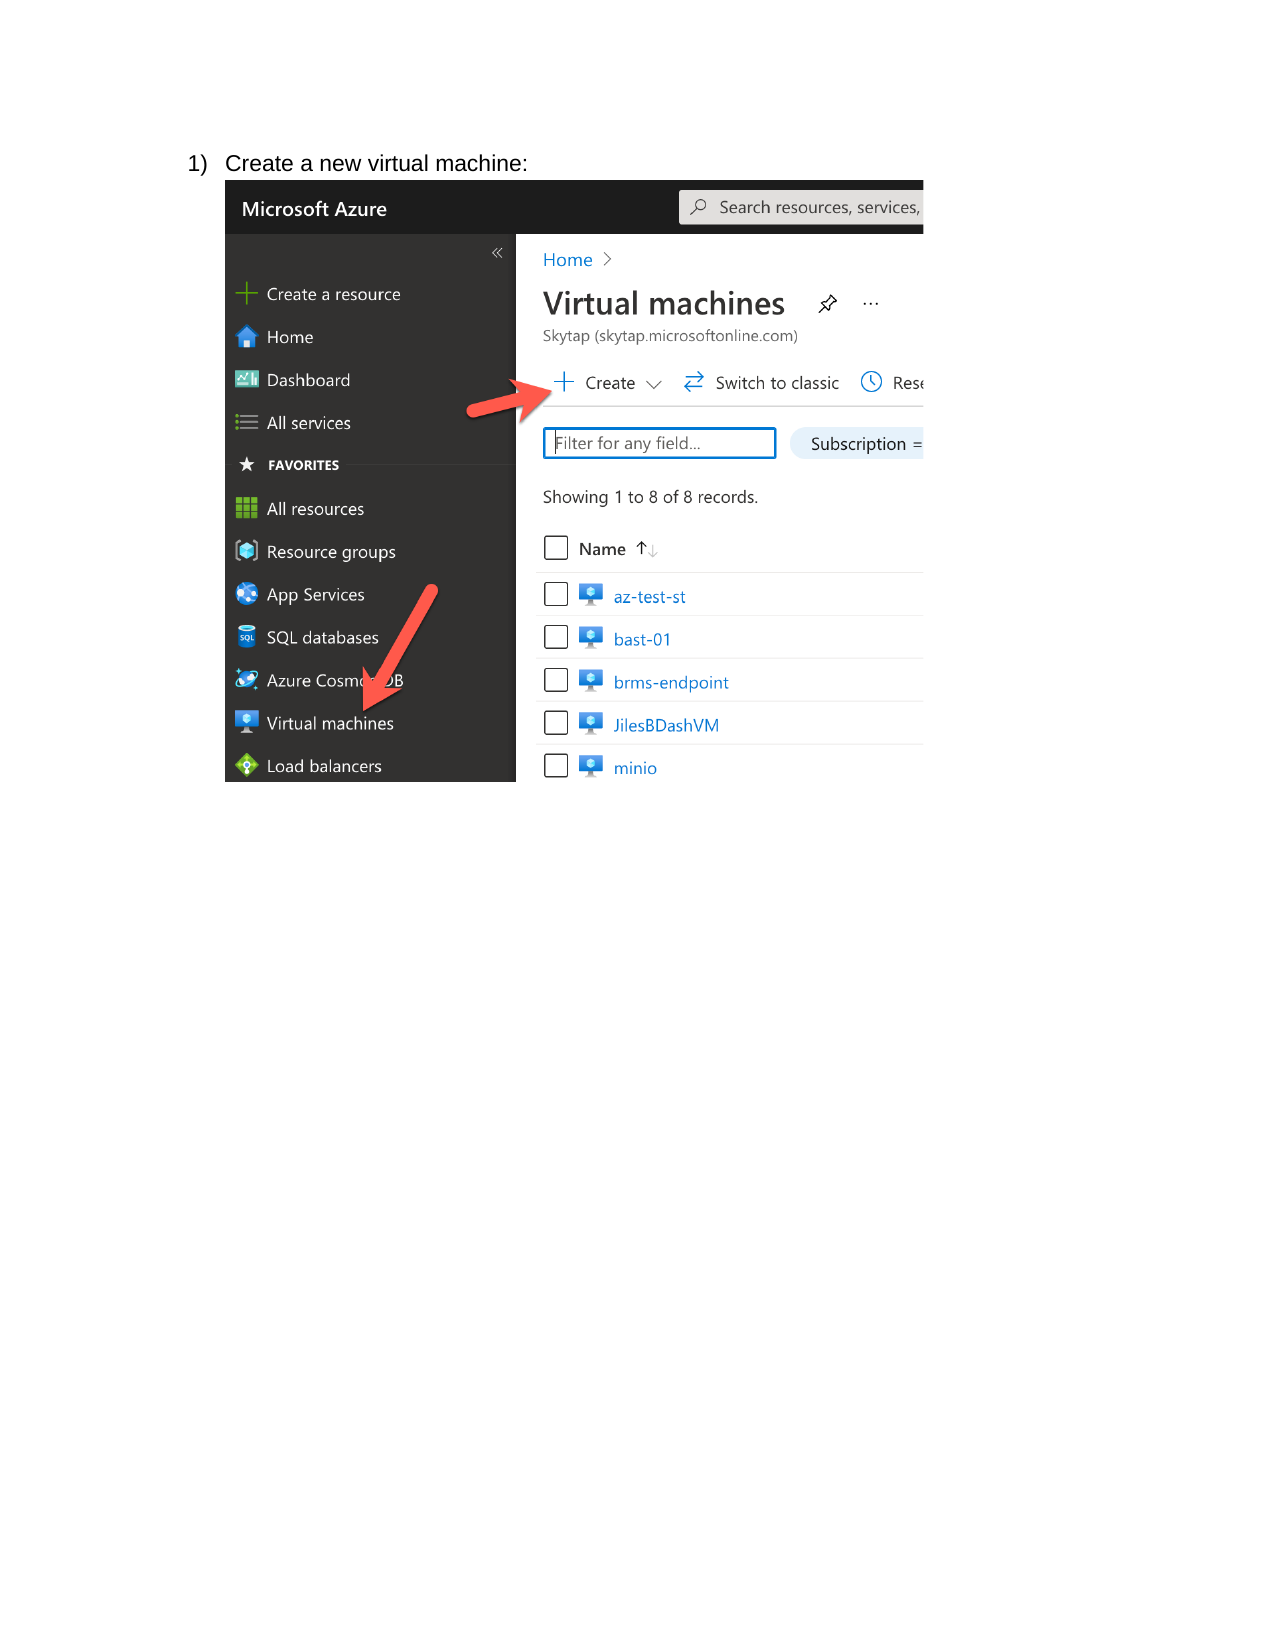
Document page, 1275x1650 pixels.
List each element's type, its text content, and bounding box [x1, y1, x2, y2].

picture [225, 180, 924, 782]
